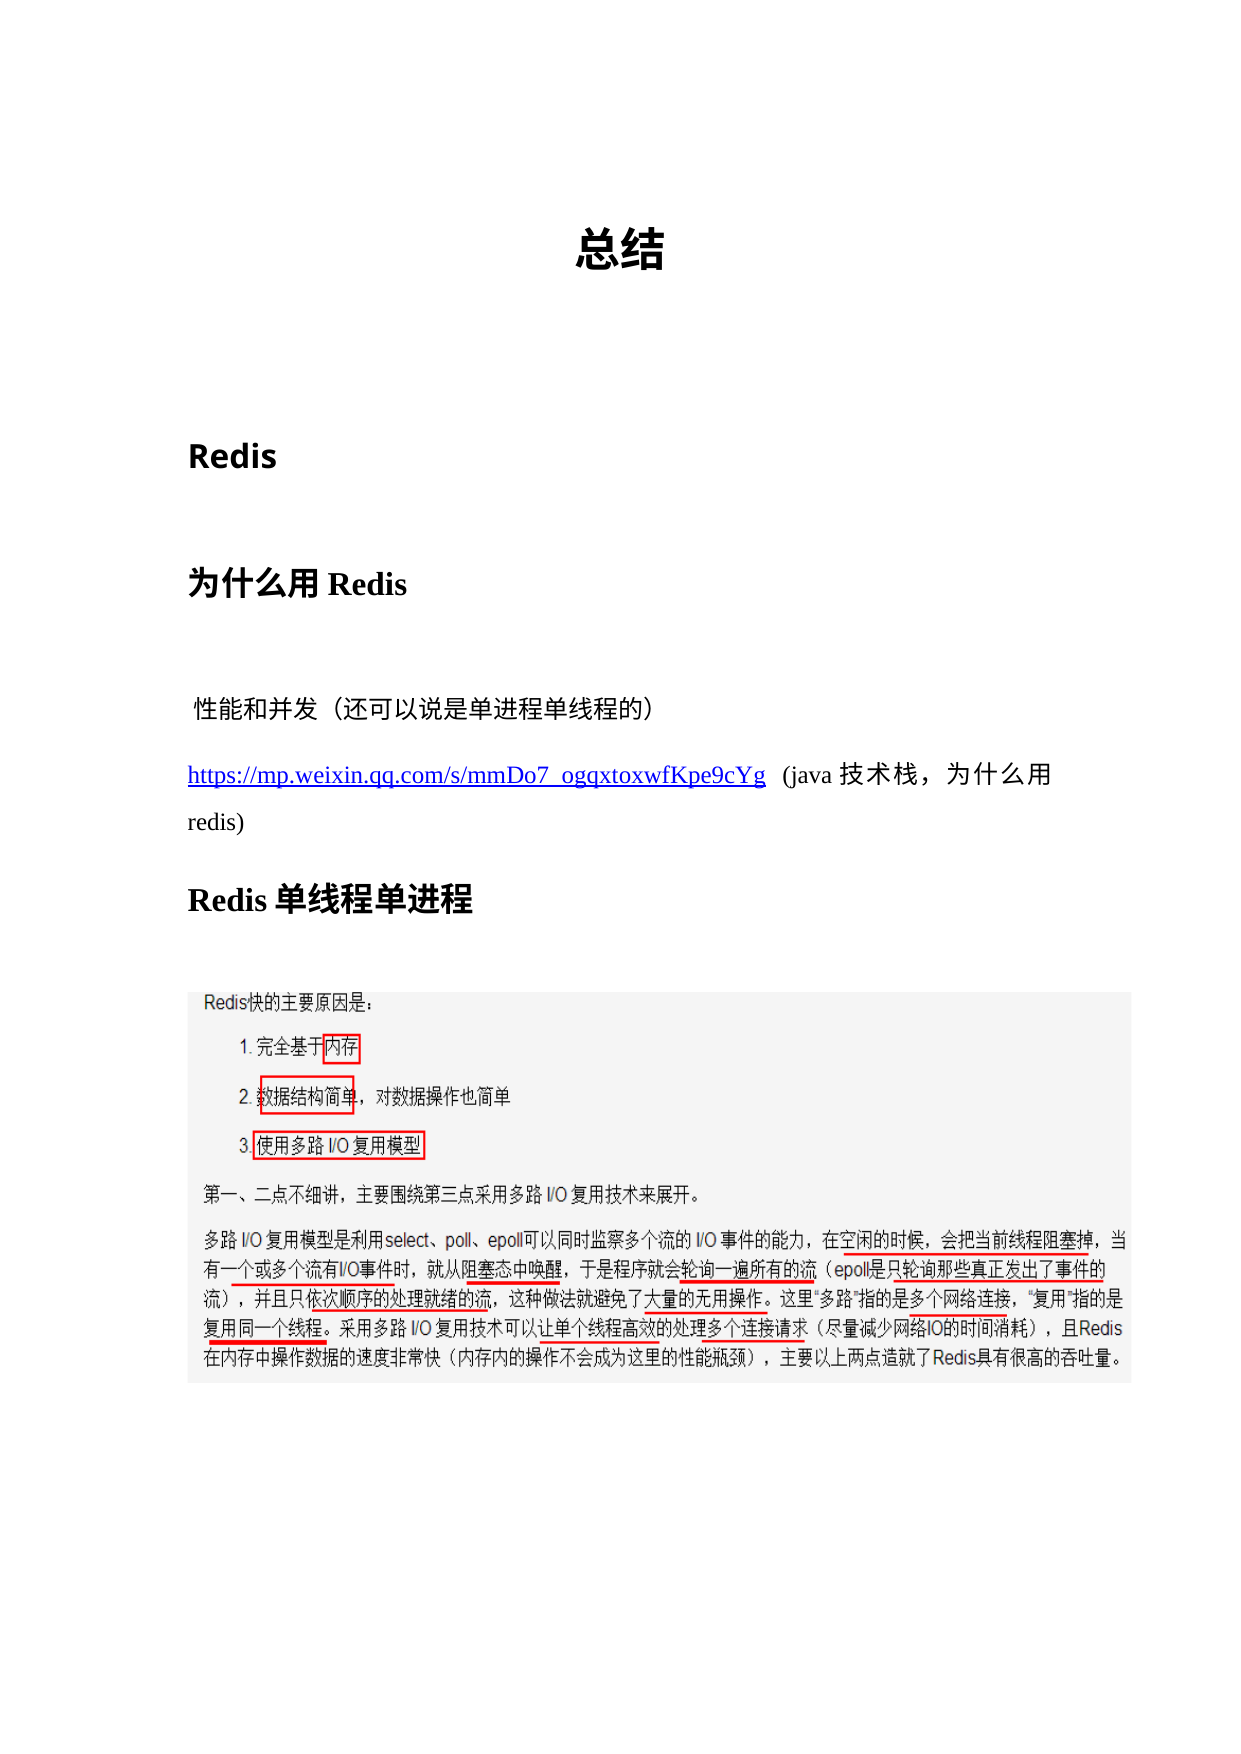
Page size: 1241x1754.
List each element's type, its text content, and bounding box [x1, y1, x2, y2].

picture [187, 992, 1132, 1383]
text 性能和并发（还可以说是单进程单线程的） [187, 675, 1053, 740]
subtitle 总结 [187, 197, 1053, 295]
text https://mp.weixin.qq.com/s/mmDo7_ogqxtoxwfKpe9cYg (java技术栈，为什么用redis) [187, 740, 1053, 838]
subtitle Redis单线程单进程 [187, 865, 1053, 930]
subtitle Redis [187, 423, 1053, 488]
subtitle 为什么用Redis [187, 548, 1053, 613]
